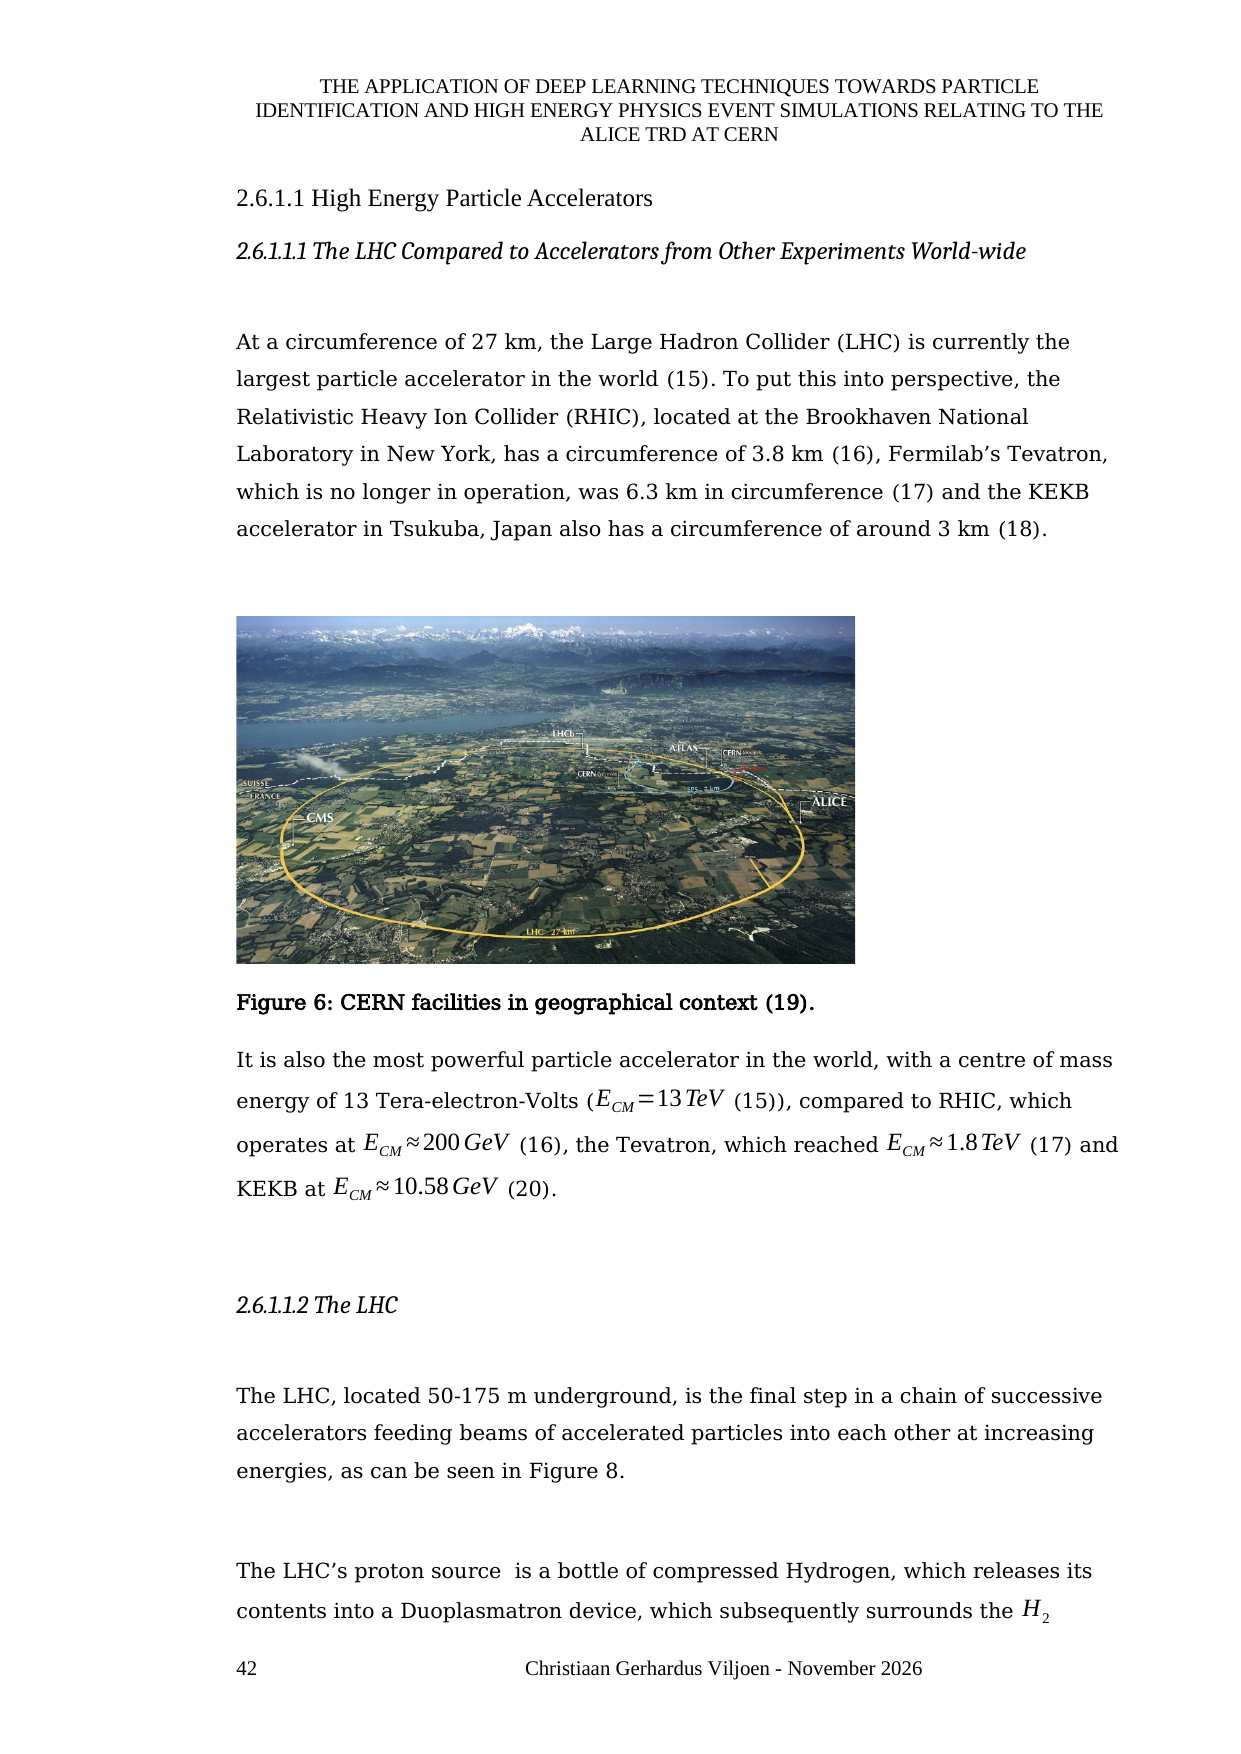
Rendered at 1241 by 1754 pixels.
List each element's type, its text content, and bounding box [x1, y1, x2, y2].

text It is also the most powerful particle accelerator in the world, with a centre of mass energy of 13 Tera-electron-Volts ( ), compared to RHIC, which operates at , the Tevatron, which reached and KEKB at . [236, 1047, 1122, 1204]
subtitle The LHC [236, 1291, 1122, 1320]
text Figure 6: CERN facilities in geographical context . [236, 989, 1122, 1014]
subtitle The LHC Compared to Accelerators from Other Experiments World-wide [236, 237, 1122, 266]
text The LHC, located 50-175 m underground, is the final step in a chain of successive accelerators feeding beams of accelerated particles into each other at increasing energies, as can be seen in Figure 8. [236, 1383, 1122, 1483]
picture [236, 616, 855, 964]
text At a circumference of 27 km, the Large Hadron Collider (LHC) is currently the largest particle accelerator in the world . To put this into perspective, the Relativistic Heavy Ion Collider (RHIC), located at the Brookhaven National Laboratory in New York, has a circumference of 3.8 km , Fermilab’s Tevatron, which is no longer in operation, was 6.3 km in circumference and the KEKB accelerator in Tsukuba, Japan also has a circumference of around 3 km . [236, 328, 1122, 541]
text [236, 1558, 1122, 1626]
subtitle High Energy Particle Accelerators [236, 183, 1122, 212]
